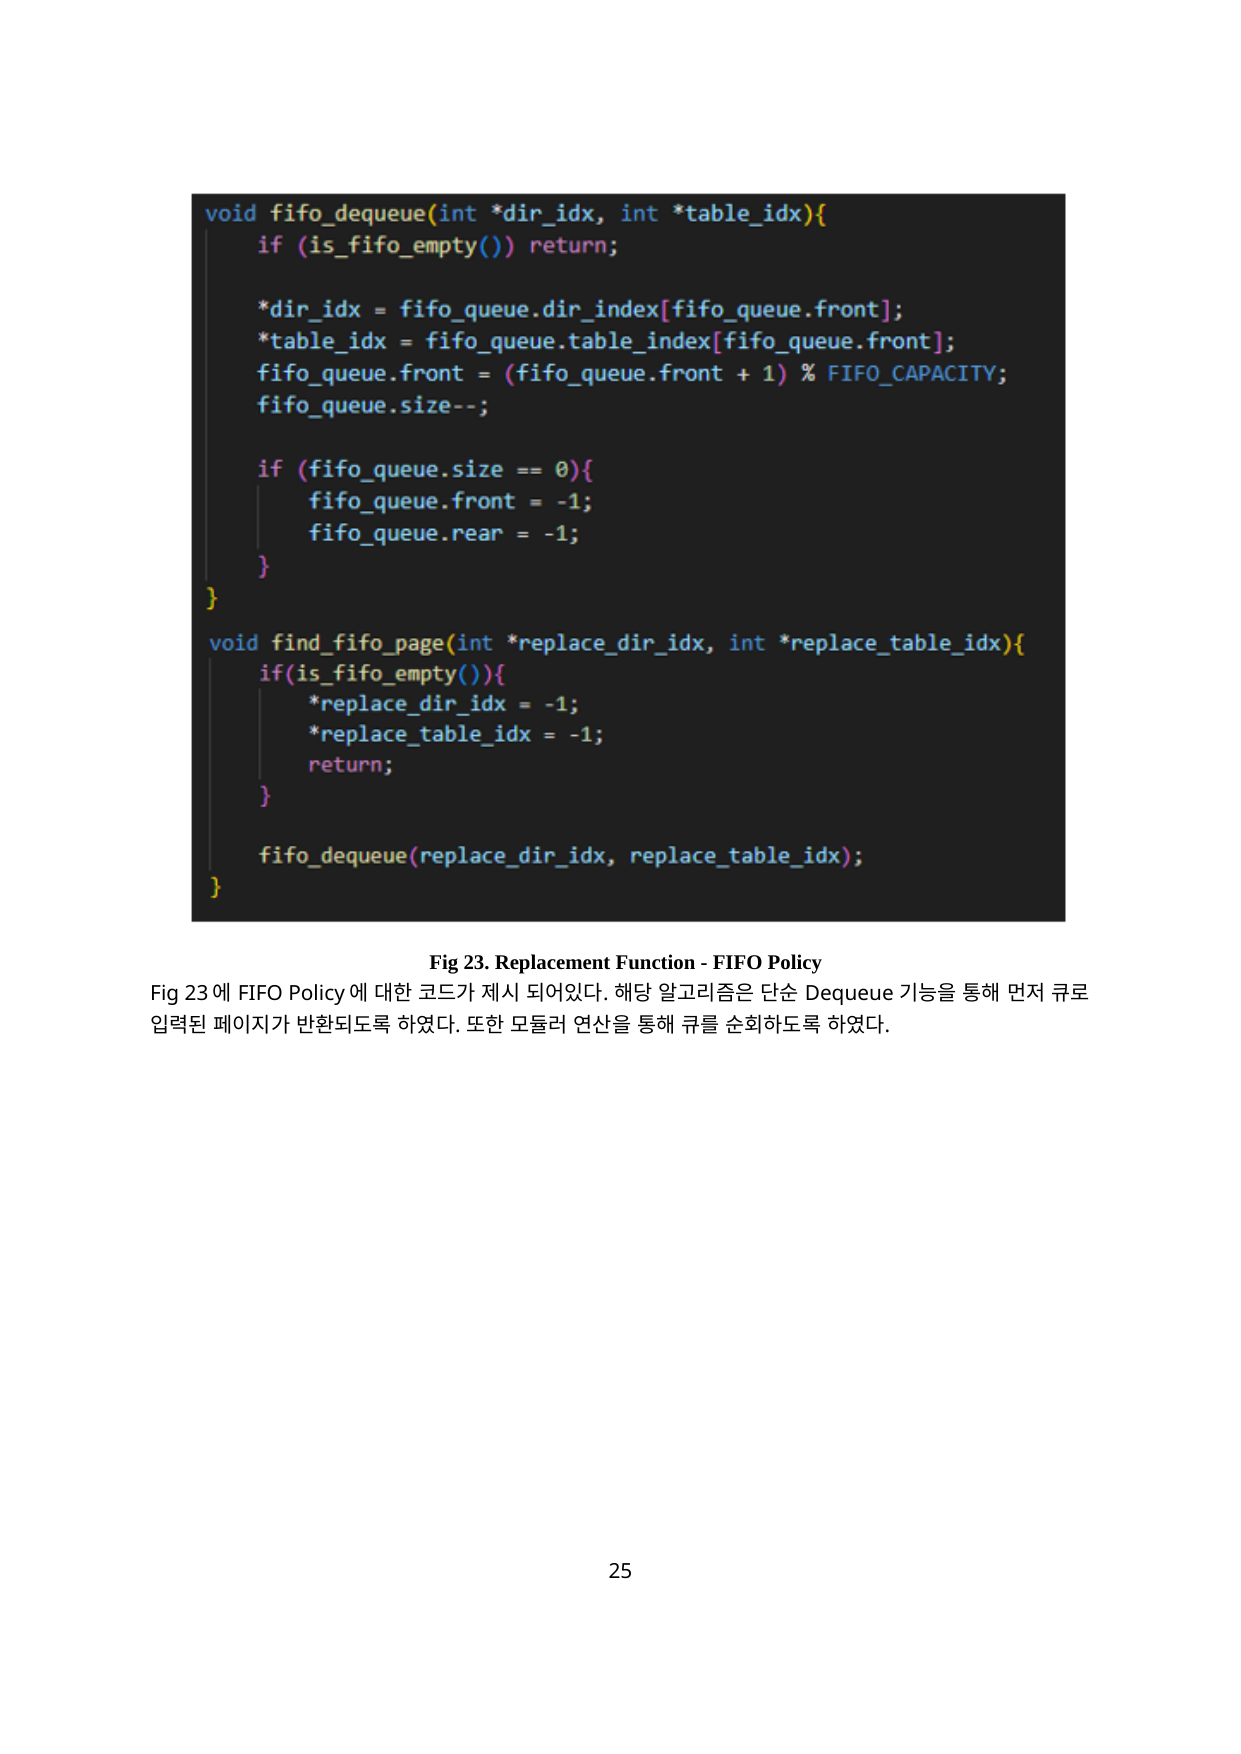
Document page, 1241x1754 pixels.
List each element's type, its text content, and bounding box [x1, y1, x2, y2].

picture [168, 177, 1080, 937]
